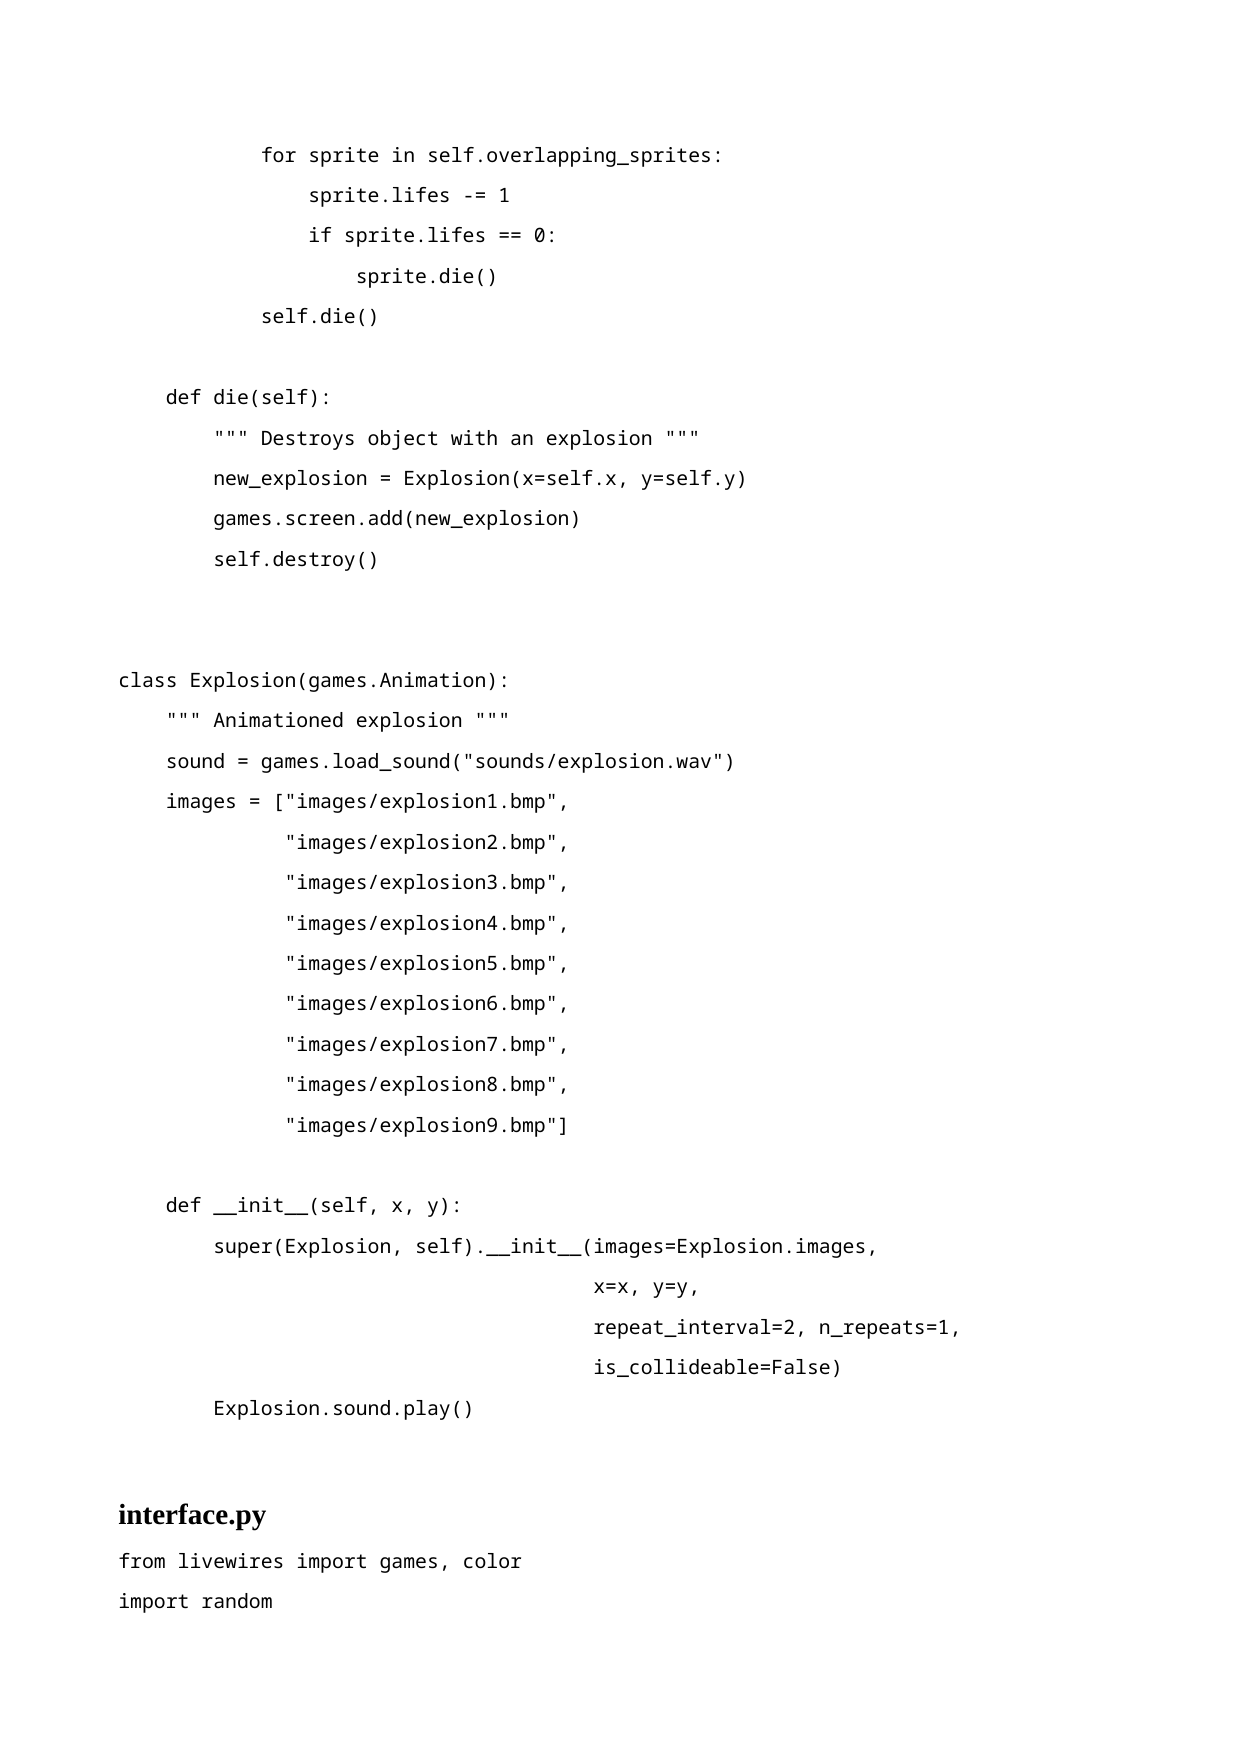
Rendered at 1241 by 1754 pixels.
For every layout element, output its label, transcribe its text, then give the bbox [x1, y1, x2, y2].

text super(Explosion, self).__init__(images=Explosion.images, [118, 1232, 1152, 1259]
text self.destroy() [118, 545, 1152, 572]
text class Explosion(games.Animation): [118, 666, 1152, 693]
text "images/explosion9.bmp"] [118, 1111, 1152, 1138]
text "images/explosion3.bmp", [118, 868, 1152, 895]
list interface.py [118, 1497, 1152, 1531]
text self.die() [118, 303, 1152, 329]
text "images/explosion6.bmp", [118, 990, 1152, 1017]
text if sprite.lifes == 0: [118, 222, 1152, 249]
text x=x, y=y, [118, 1273, 1152, 1299]
text import random [118, 1588, 1152, 1615]
text """ Animationed explosion """ [118, 707, 1152, 734]
text for sprite in self.overlapping_sprites: [118, 141, 1152, 168]
text "images/explosion7.bmp", [118, 1030, 1152, 1057]
text games.screen.add(new_explosion) [118, 505, 1152, 532]
text sprite.die() [118, 262, 1152, 289]
text from livewires import games, color [118, 1547, 1152, 1574]
text is_collideable=False) [118, 1353, 1152, 1380]
text def die(self): [118, 383, 1152, 410]
text sound = games.load_sound("sounds/explosion.wav") [118, 747, 1152, 774]
text repeat_interval=2, n_repeats=1, [118, 1313, 1152, 1340]
text "images/explosion8.bmp", [118, 1071, 1152, 1097]
text new_explosion = Explosion(x=self.x, y=self.y) [118, 464, 1152, 491]
text Explosion.sound.play() [118, 1394, 1152, 1421]
text sprite.lifes -= 1 [118, 181, 1152, 208]
text "images/explosion5.bmp", [118, 949, 1152, 976]
text "images/explosion2.bmp", [118, 828, 1152, 855]
text "images/explosion4.bmp", [118, 909, 1152, 936]
text def __init__(self, x, y): [118, 1192, 1152, 1219]
text """ Destroys object with an explosion """ [118, 424, 1152, 451]
text images = ["images/explosion1.bmp", [118, 788, 1152, 814]
